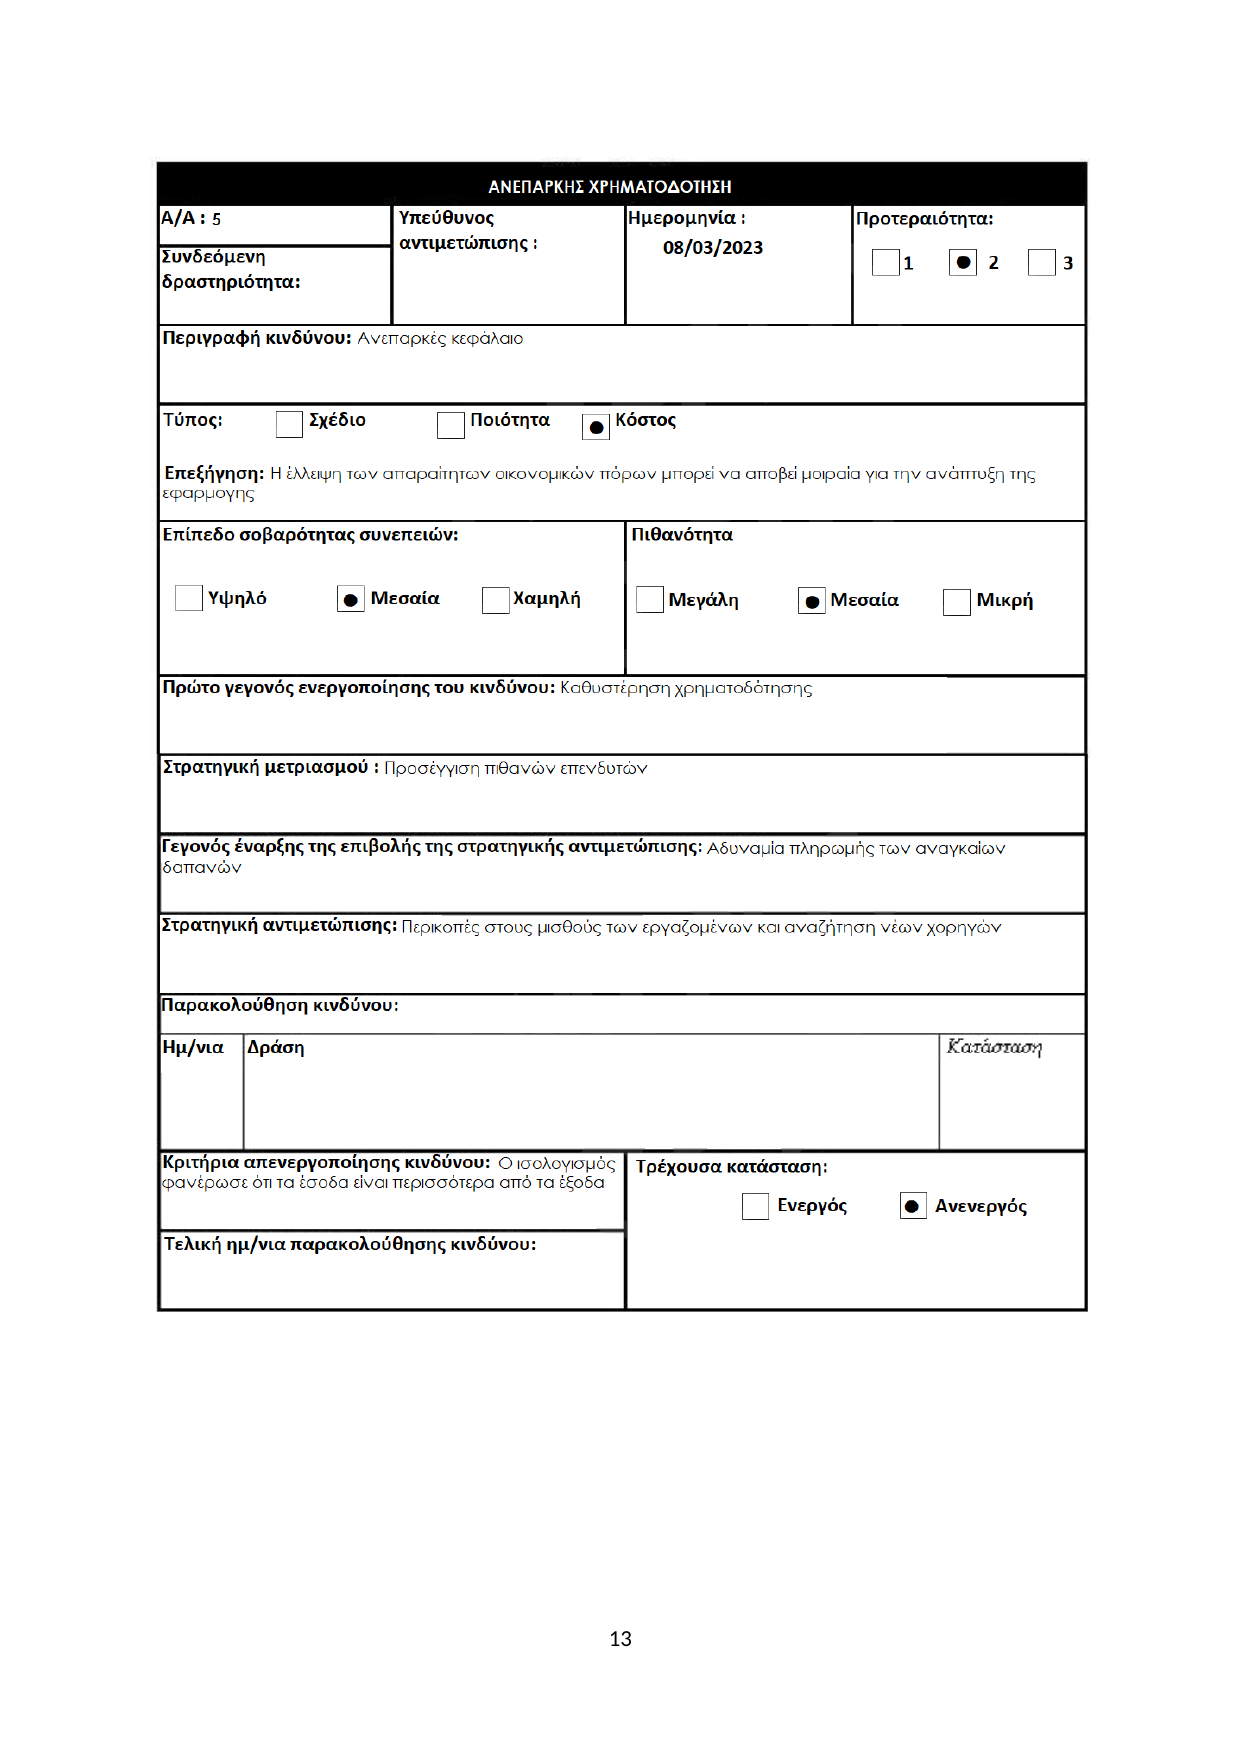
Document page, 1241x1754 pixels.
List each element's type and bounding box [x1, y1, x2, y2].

picture [150, 150, 1091, 1318]
